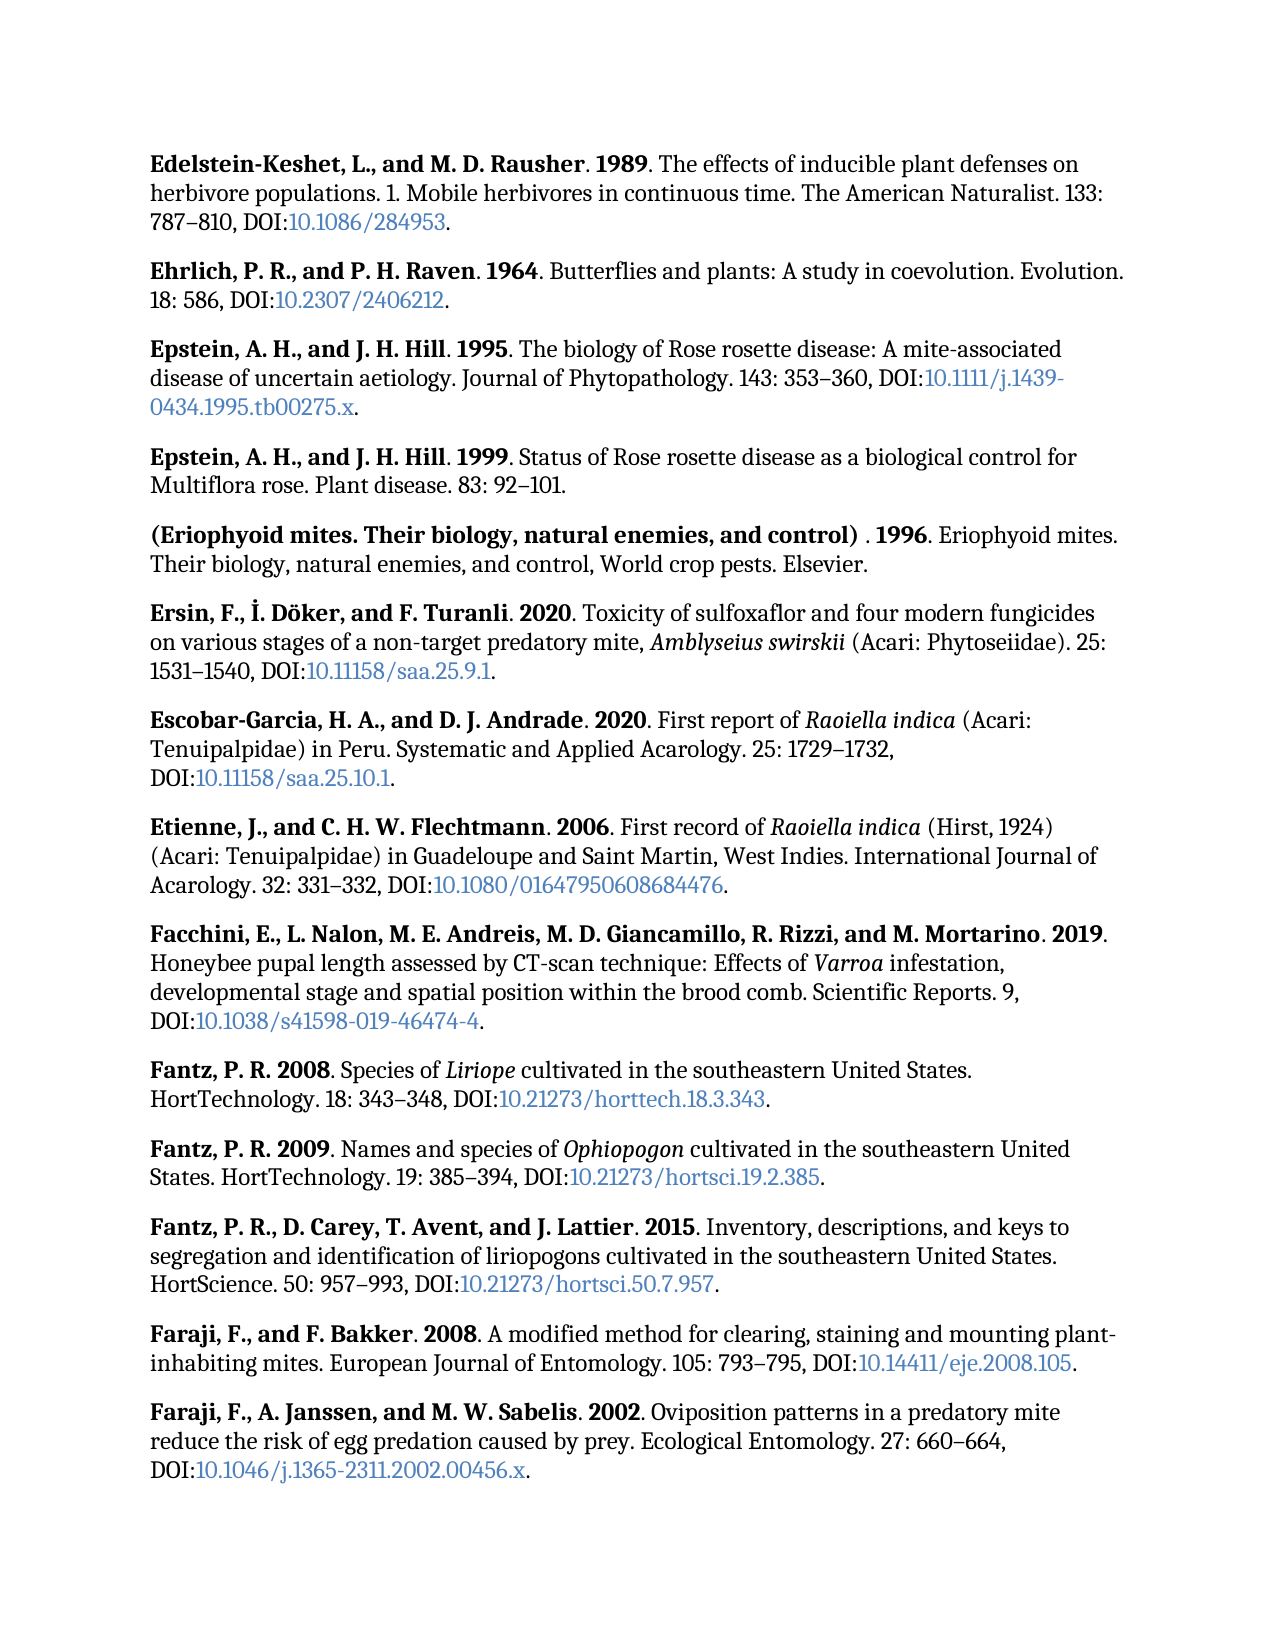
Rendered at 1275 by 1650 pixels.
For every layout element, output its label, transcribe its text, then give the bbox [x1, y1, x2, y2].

text (Eriophyoid mites. Their biology, natural enemies, and control) . 1996. Eriophyoid mites. Their biology, natural enemies, and control, World crop pests. Elsevier. [150, 521, 1125, 578]
text Etienne, J., and C. H. W. Flechtmann. 2006. First record of Raoiella indica (Hirst, 1924) (Acari: Tenuipalpidae) in Guadeloupe and Saint Martin, West Indies. International Journal of Acarology. 32: 331–332, DOI:10.1080/01647950608684476. [150, 813, 1125, 899]
text Fantz, P. R. 2009. Names and species of Ophiopogon cultivated in the southeastern United States. HortTechnology. 19: 385–394, DOI:10.21273/hortsci.19.2.385. [150, 1134, 1125, 1192]
text Escobar-Garcia, H. A., and D. J. Andrade. 2020. First report of Raoiella indica (Acari: Tenuipalpidae) in Peru. Systematic and Applied Acarology. 25: 1729–1732, DOI:10.11158/saa.25.10.1. [150, 706, 1125, 792]
text Fantz, P. R. 2008. Species of Liriope cultivated in the southeastern United States. HortTechnology. 18: 343–348, DOI:10.21273/horttech.18.3.343. [150, 1056, 1125, 1114]
text Facchini, E., L. Nalon, M. E. Andreis, M. D. Giancamillo, R. Rizzi, and M. Mortarino. 2019. Honeybee pupal length assessed by CT-scan technique: Effects of Varroa infestation, developmental stage and spatial position within the brood comb. Scientific Reports. 9, DOI:10.1038/s41598-019-46474-4. [150, 920, 1125, 1035]
text Faraji, F., and F. Bakker. 2008. A modified method for clearing, staining and mounting plant-inhabiting mites. European Journal of Entomology. 105: 793–795, DOI:10.14411/eje.2008.105. [150, 1320, 1125, 1377]
text Ehrlich, P. R., and P. H. Raven. 1964. Butterflies and plants: A study in coevolution. Evolution. 18: 586, DOI:10.2307/2406212. [150, 257, 1125, 314]
text Faraji, F., A. Janssen, and M. W. Sabelis. 2002. Oviposition patterns in a predatory mite reduce the risk of egg predation caused by prey. Ecological Entomology. 27: 660–664, DOI:10.1046/j.1365-2311.2002.00456.x. [150, 1398, 1125, 1484]
text Fantz, P. R., D. Carey, T. Avent, and J. Lattier. 2015. Inventory, descriptions, and keys to segregation and identification of liriopogons cultivated in the southeastern United States. HortScience. 50: 957–993, DOI:10.21273/hortsci.50.7.957. [150, 1213, 1125, 1299]
text Epstein, A. H., and J. H. Hill. 1999. Status of Rose rosette disease as a biological control for Multiflora rose. Plant disease. 83: 92–101. [150, 442, 1125, 500]
text Ersin, F., İ. Döker, and F. Turanli. 2020. Toxicity of sulfoxaflor and four modern fungicides on various stages of a non-target predatory mite, Amblyseius swirskii (Acari: Phytoseiidae). 25: 1531–1540, DOI:10.11158/saa.25.9.1. [150, 599, 1125, 685]
text Epstein, A. H., and J. H. Hill. 1995. The biology of Rose rosette disease: A mite-associated disease of uncertain aetiology. Journal of Phytopathology. 143: 353–360, DOI:10.1111/j.1439-0434.1995.tb00275.x. [150, 335, 1125, 422]
text Edelstein-Keshet, L., and M. D. Rausher. 1989. The effects of inducible plant defenses on herbivore populations. 1. Mobile herbivores in continuous time. The American Naturalist. 133: 787–810, DOI:10.1086/284953. [150, 150, 1125, 236]
